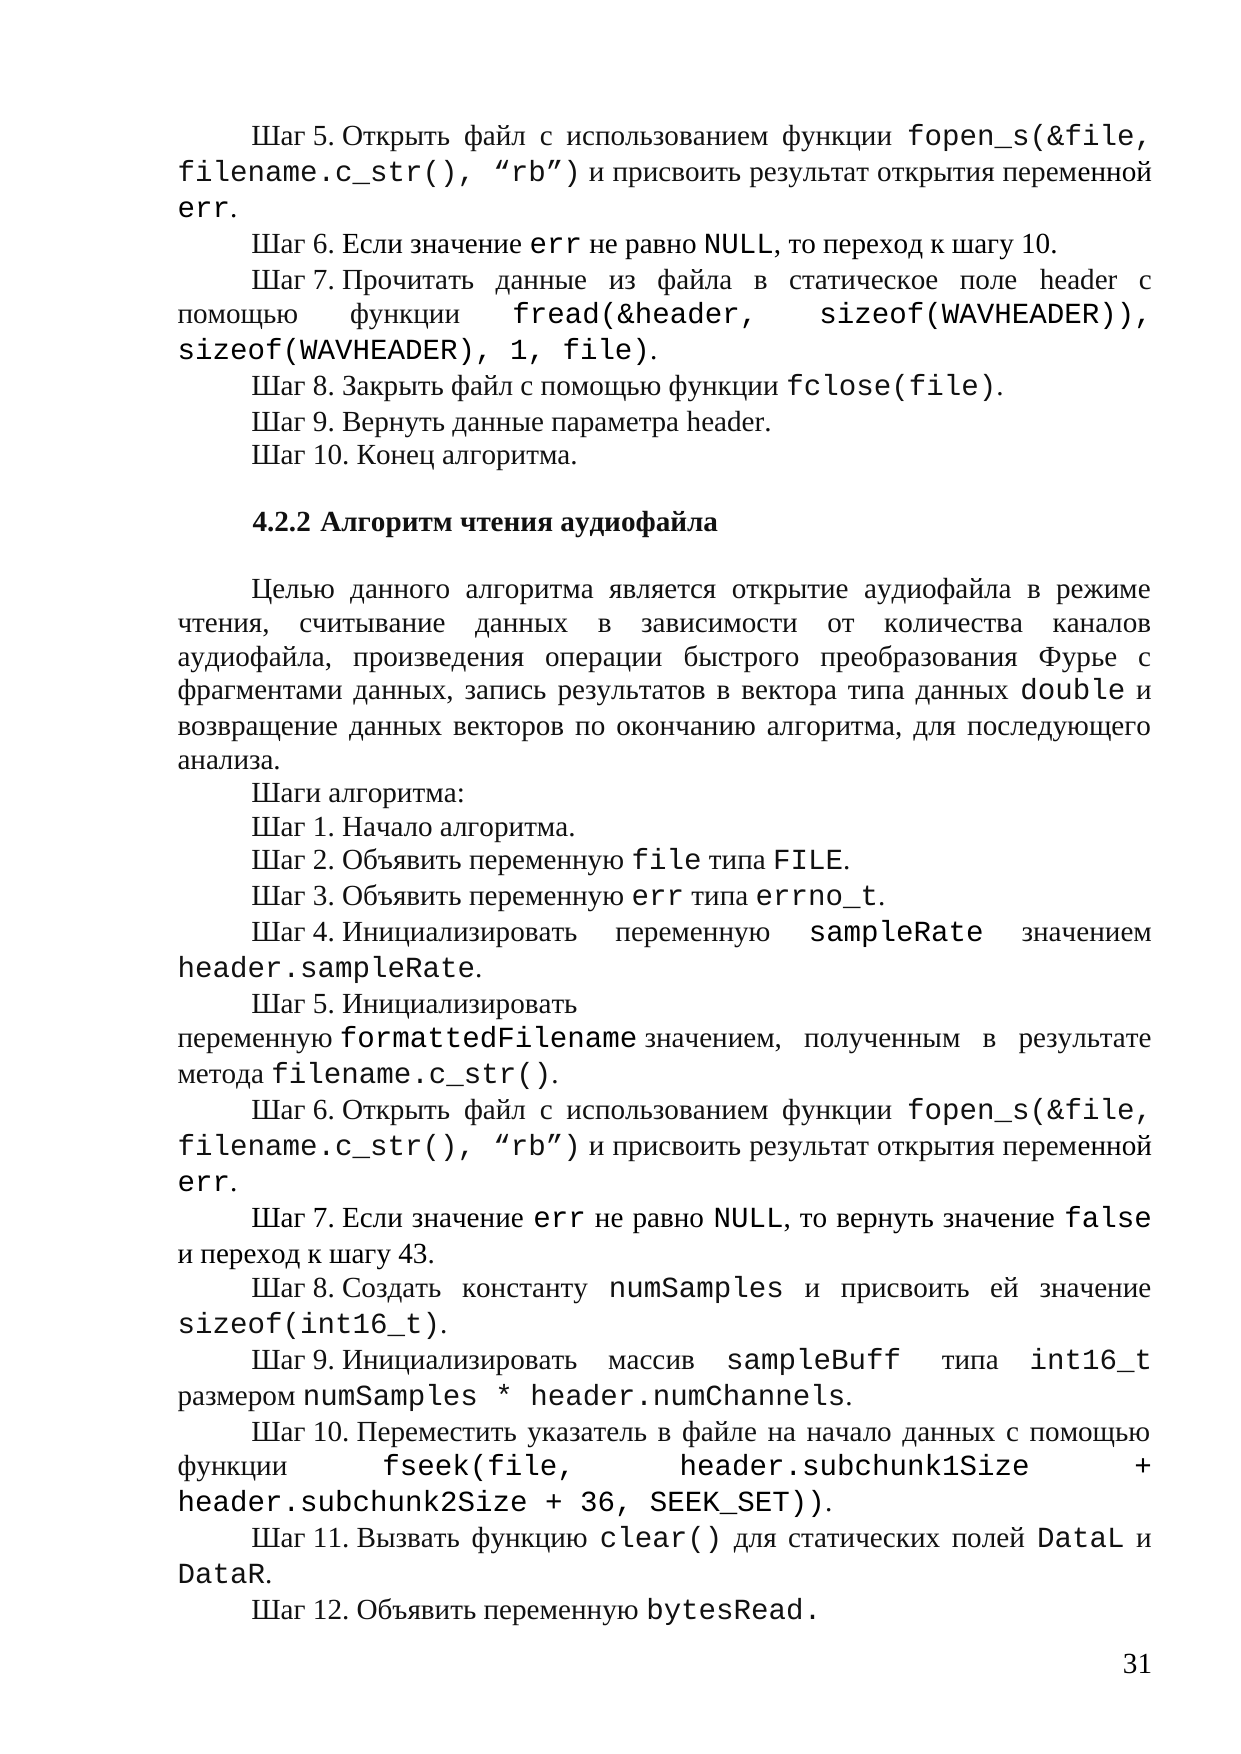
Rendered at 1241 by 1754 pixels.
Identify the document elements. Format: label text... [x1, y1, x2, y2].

text Шаг 10. Конец алгоритма. [177, 437, 1152, 471]
text Шаг 7. Прочитать данные из файла в статическое поле header с помощью функции fread(&header, sizeof(WAVHEADER)), sizeof(WAVHEADER), 1, file). [177, 262, 1152, 368]
text Шаг 4. Инициализировать переменную sampleRate значением header.sampleRate. [177, 914, 1152, 987]
text Шаг 6. Если значение err не равно NULL, то переход к шагу 10. [177, 226, 1152, 262]
list Целью данного алгоритма является открытие аудиофайла в режиме чтения, считывание данных в зависимости от количества каналов аудиофайла, произведения операции быстрого преобразования Фурье с фрагментами данных, запись результатов в вектора типа данных double и возвращение данных векторов по окончанию алгоритма, для последующего анализа. [177, 572, 1152, 775]
text Шаг 10. Переместить указатель в файле на начало данных с помощью функции fseek(file, header.subchunk1Size + header.subchunk2Size + 36, SEEK_SET)). [177, 1414, 1152, 1520]
text Шаг 2. Объявить переменную file типа FILE. [177, 842, 1152, 878]
text Шаг 8. Закрыть файл с помощью функции fclose(file). [177, 368, 1152, 404]
text Шаг 5. Открыть файл с использованием функции fopen_s(&file, filename.c_str(), “rb”) и присвоить результат открытия переменной err. [177, 118, 1152, 226]
text Шаг 9. Вернуть данные параметра header. [177, 404, 1152, 437]
text Шаг 7. Если значение err не равно NULL, то вернуть значение false и переход к шагу 43. [177, 1200, 1152, 1270]
text Шаг 9. Инициализировать массив sampleBuff типа int16_t размером numSamples * header.numChannels. [177, 1342, 1152, 1414]
list Алгоритм чтения аудиофайла [252, 504, 1152, 538]
text Шаги алгоритма: [177, 775, 1152, 809]
text Шаг 1. Начало алгоритма. [177, 809, 1152, 842]
text Шаг 5. Инициализировать переменную formattedFilename значением, полученным в результате метода filename.c_str(). [177, 987, 1152, 1092]
text Шаг 11. Вызвать функцию clear() для статических полей DataL и DataR. [177, 1520, 1152, 1592]
text Шаг 6. Открыть файл с использованием функции fopen_s(&file, filename.c_str(), “rb”) и присвоить результат открытия переменной err. [177, 1092, 1152, 1200]
text Шаг 8. Создать константу numSamples и присвоить ей значение sizeof(int16_t). [177, 1270, 1152, 1342]
text Шаг 12. Объявить переменную bytesRead. [177, 1592, 1152, 1628]
text Шаг 3. Объявить переменную err типа errno_t. [177, 878, 1152, 914]
